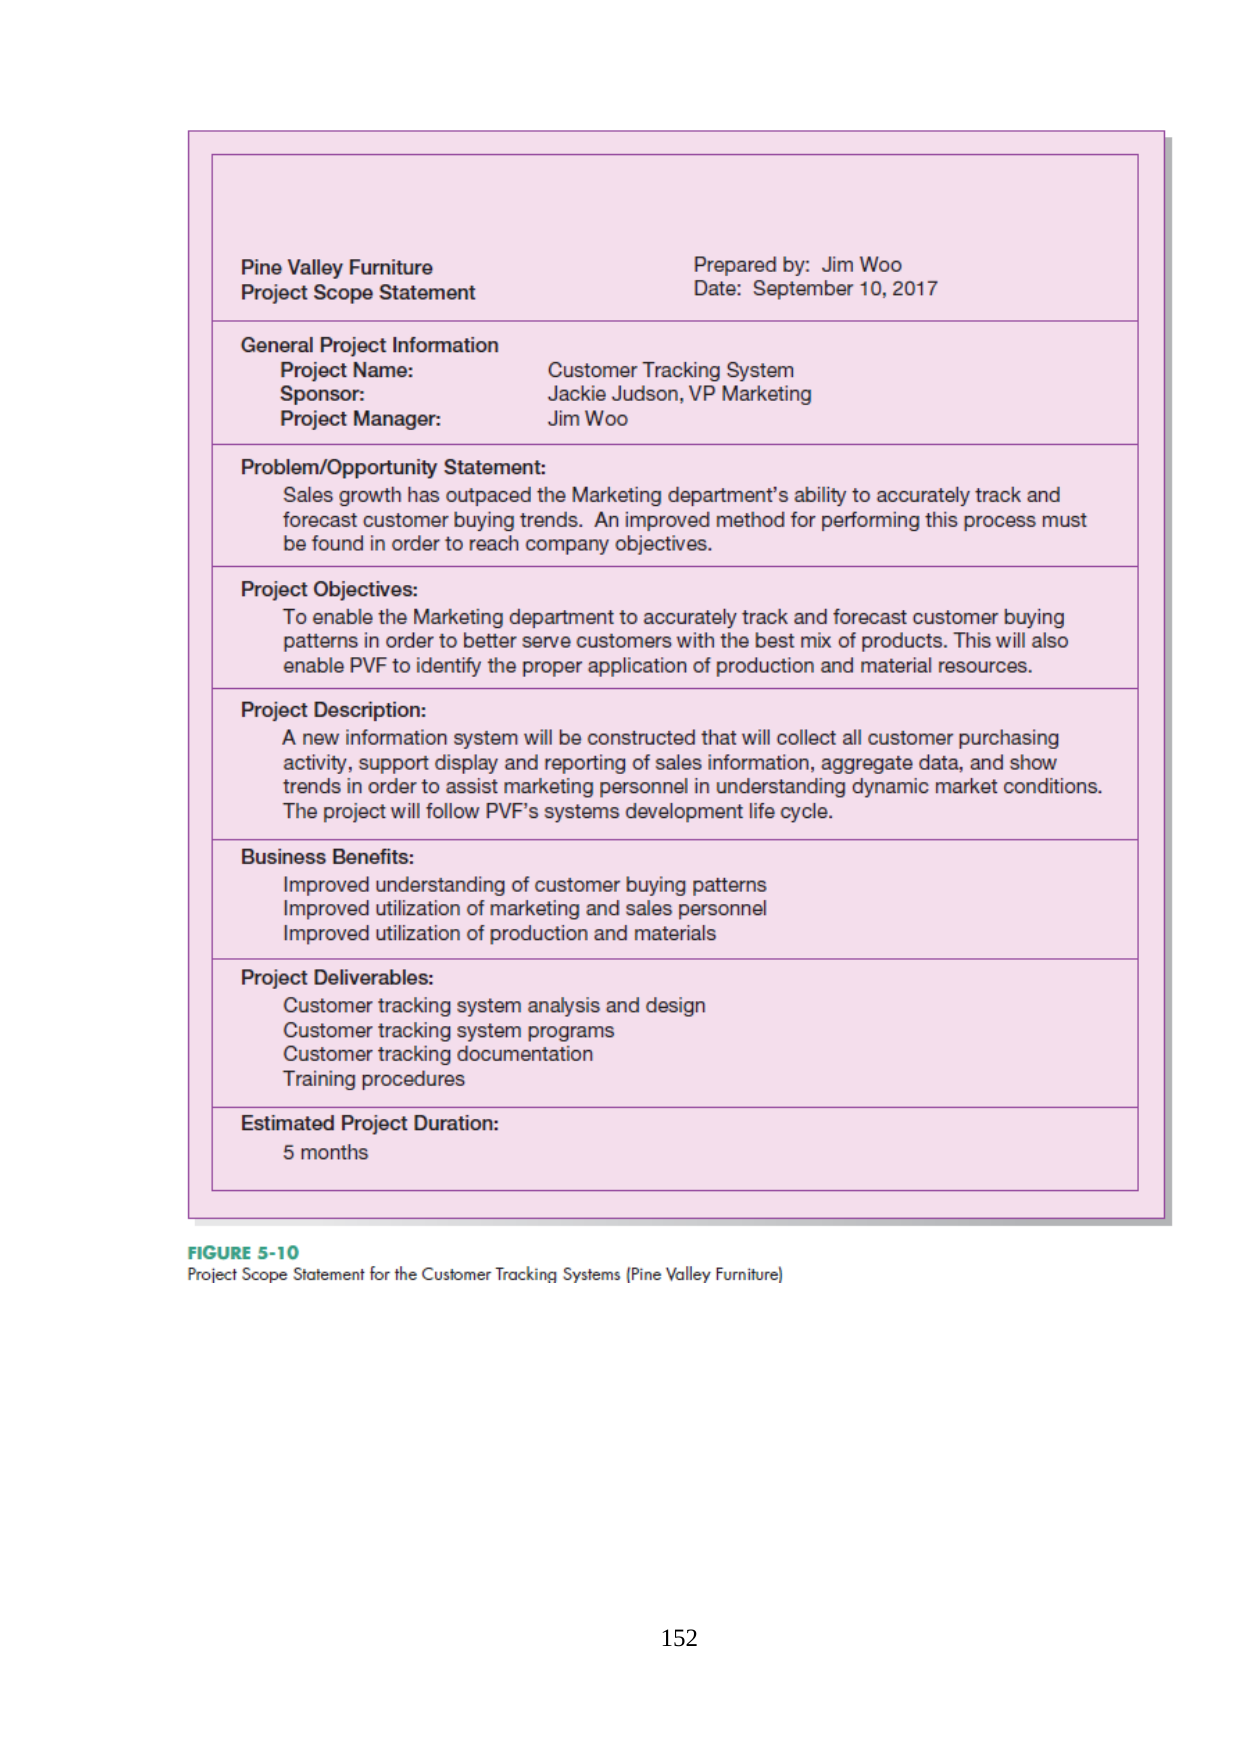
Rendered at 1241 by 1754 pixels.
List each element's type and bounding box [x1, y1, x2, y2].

picture [177, 118, 1182, 1283]
